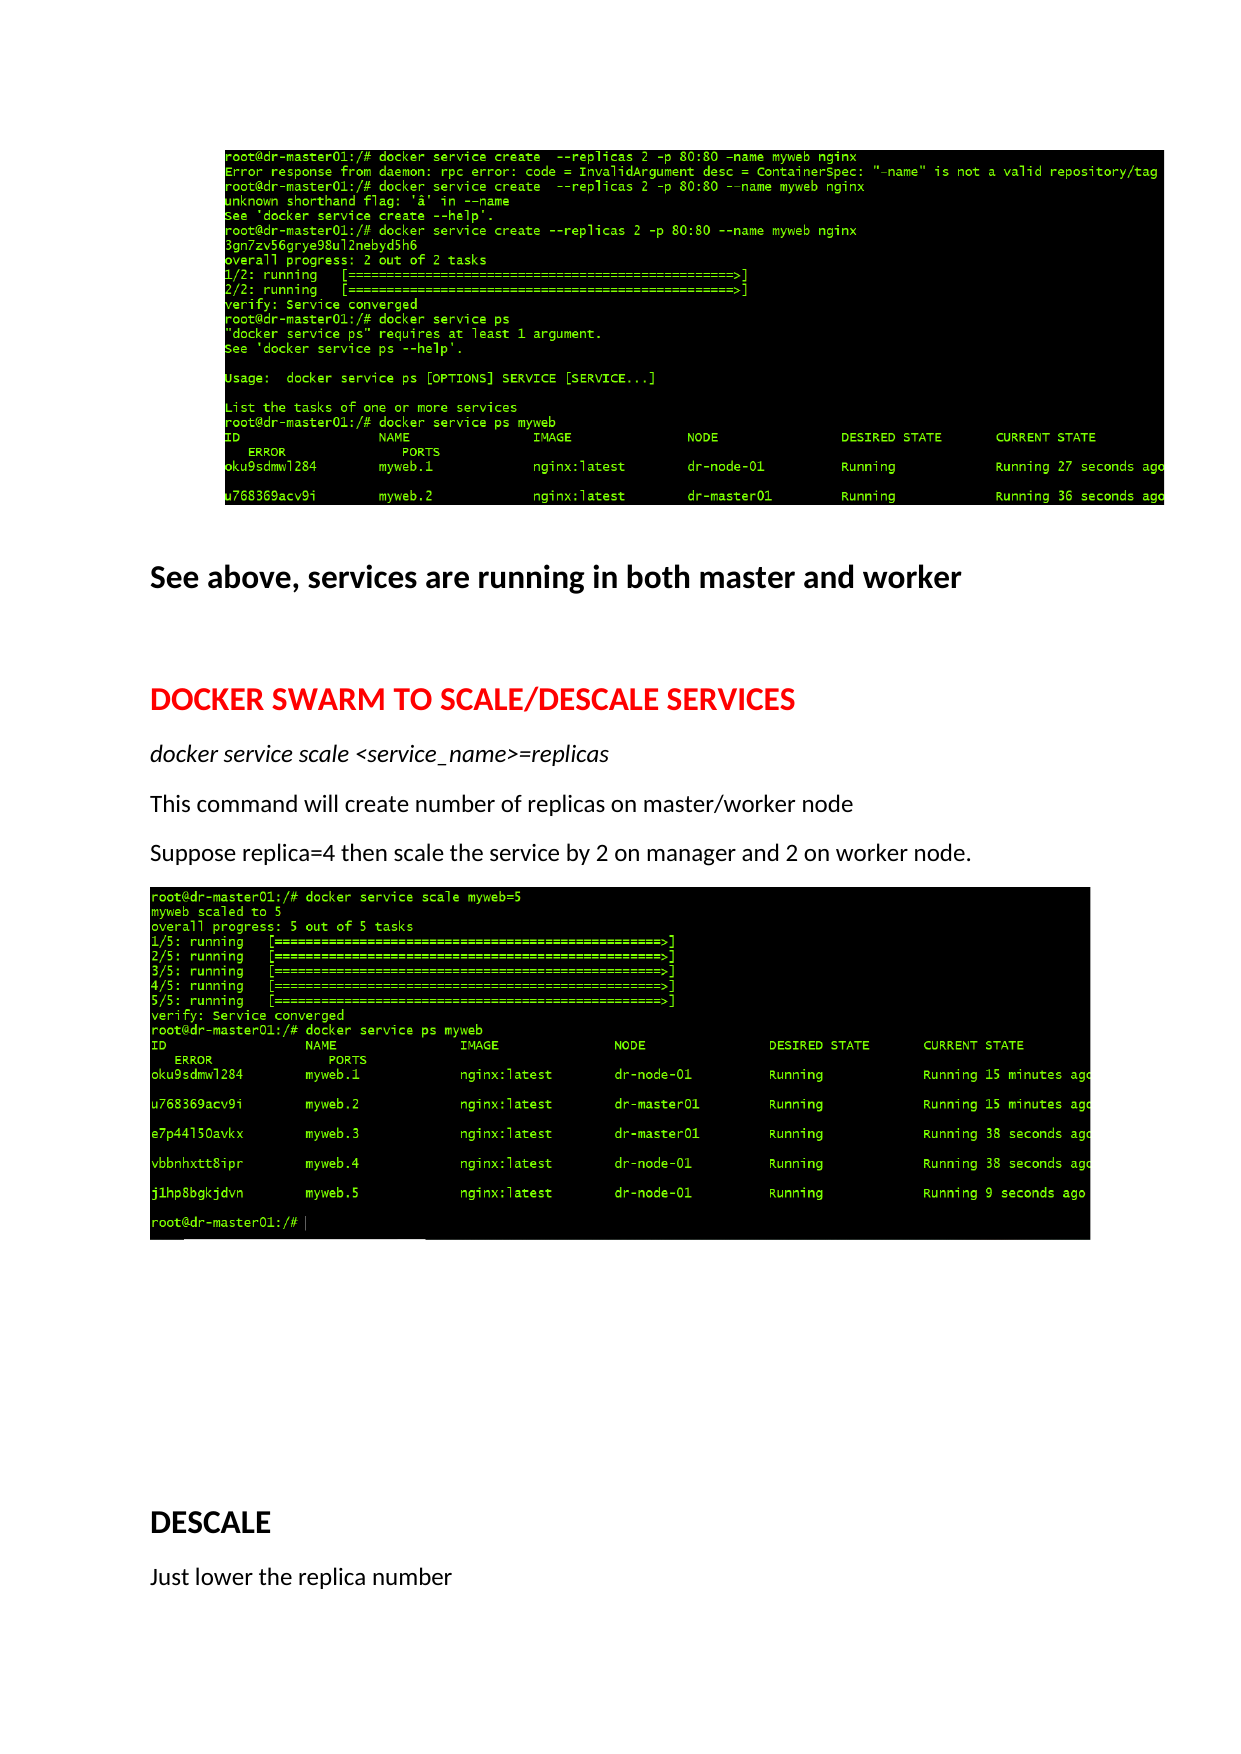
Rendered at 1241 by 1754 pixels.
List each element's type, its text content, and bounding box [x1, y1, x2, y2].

text Just lower the replica number [150, 1561, 1090, 1592]
picture [150, 887, 1091, 1240]
text Suppose replica=4 then scale the service by 2 on manager and 2 on worker node. [150, 838, 1090, 868]
text This command will create number of replicas on master/worker node [150, 788, 1090, 818]
text DESCALE [150, 1501, 1090, 1541]
picture [225, 150, 1165, 505]
text docker service scale <service_name>=replicas [150, 738, 1090, 769]
text See above, services are running in both master and worker [150, 557, 1090, 597]
text DOCKER SWARM TO SCALE/DESCALE SERVICES [150, 678, 1090, 718]
